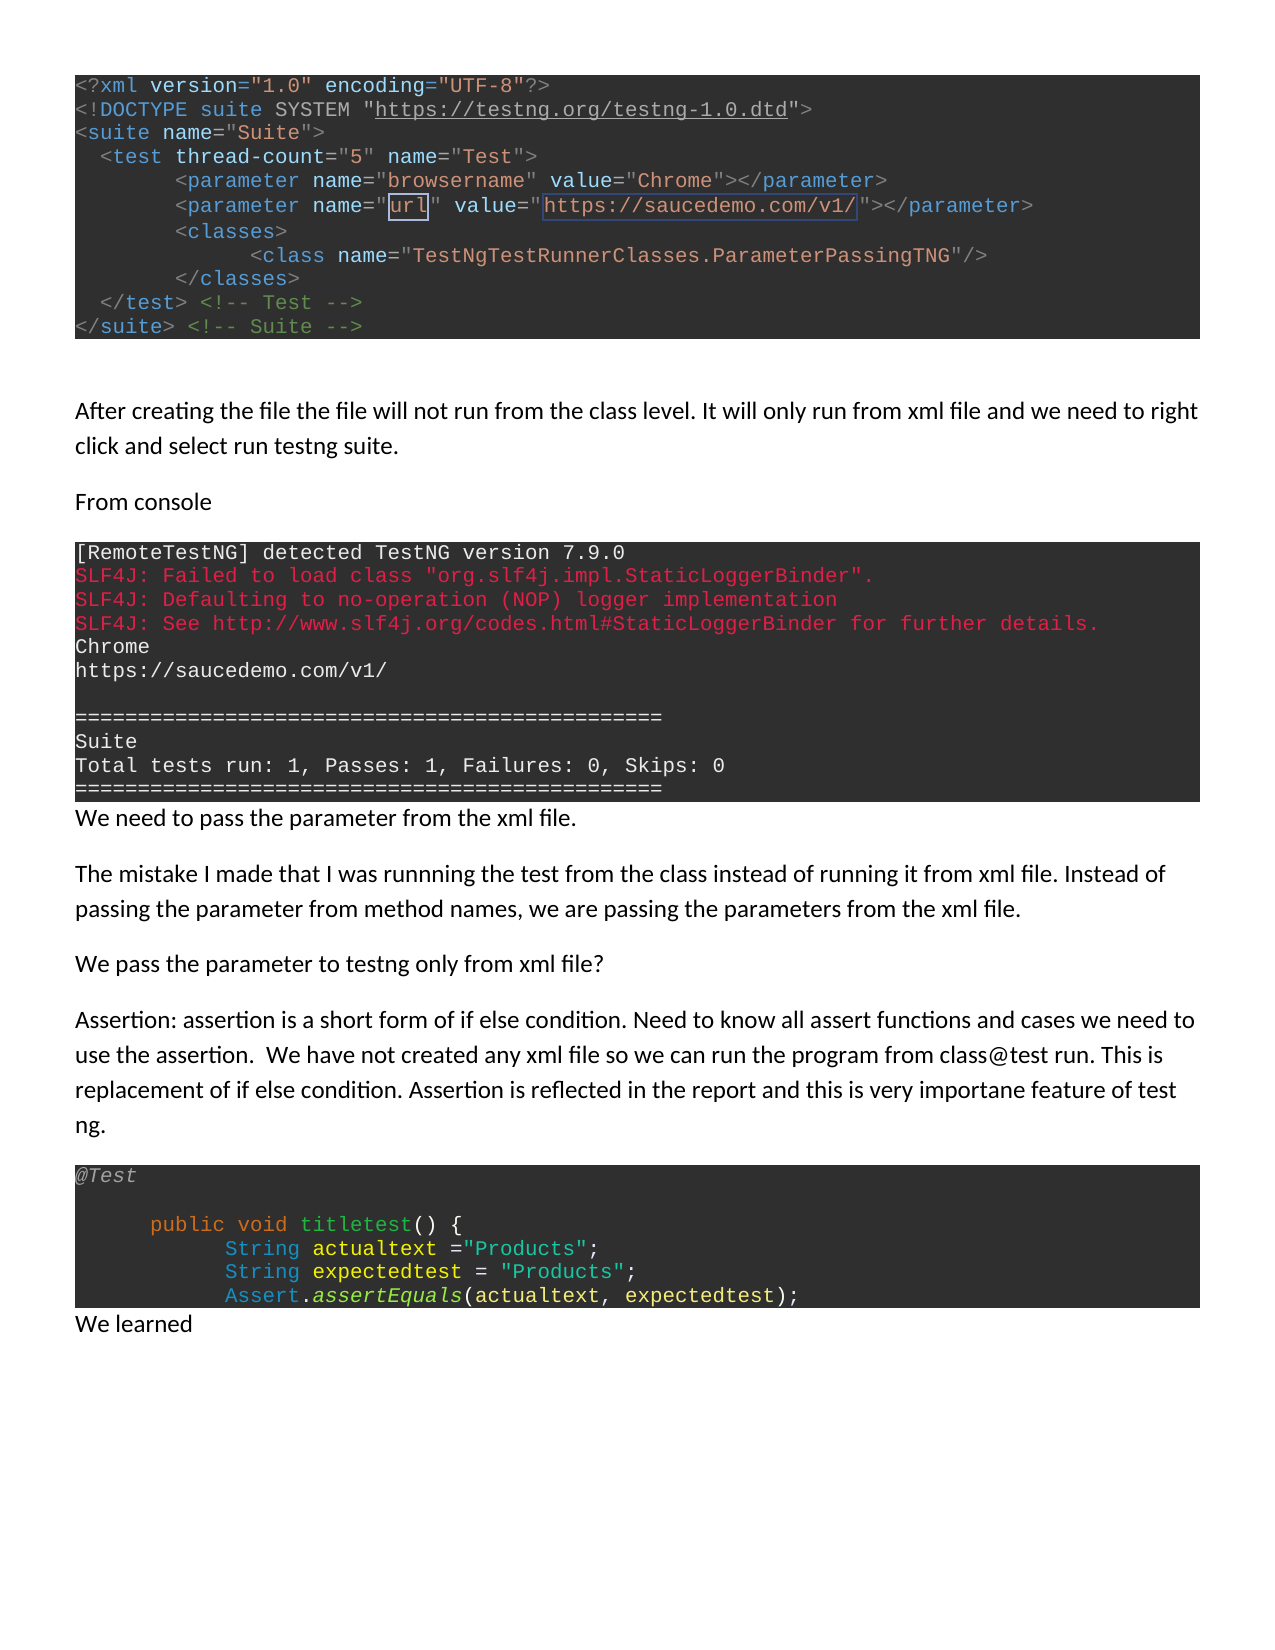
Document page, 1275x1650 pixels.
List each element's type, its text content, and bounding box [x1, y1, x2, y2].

text <parameter name="url" value="https://saucedemo.com/v1/"></parameter> [75, 193, 388, 221]
text String expectedtest = "Products"; [75, 1261, 1200, 1285]
text </suite> <!-- Suite --> [75, 316, 1200, 339]
text https://saucedemo.com/v1/ [75, 660, 1200, 684]
text SLF4J: See http://www.slf4j.org/codes.html#StaticLoggerBinder for further details. [75, 613, 1200, 636]
text =============================================== [75, 778, 1200, 802]
text From console [75, 486, 1200, 516]
text <test thread-count="5" name="Test"> [75, 146, 1200, 169]
text The mistake I made that I was runnning the test from the class instead of running it from xml file. Instead of passing the parameter from method names, we are passing the parameters from the xml file. [75, 858, 1200, 923]
text SLF4J: Defaulting to no-operation (NOP) logger implementation [75, 589, 1200, 613]
text SLF4J: Failed to load class "org.slf4j.impl.StaticLoggerBinder". [75, 565, 1200, 589]
text <?xml version="1.0" encoding="UTF-8"?> [75, 75, 1200, 99]
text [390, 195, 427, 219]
text <parameter name="browsername" value="Chrome"></parameter> [75, 169, 1200, 193]
text Chrome [75, 636, 1200, 660]
text We pass the parameter to testng only from xml file? [75, 948, 1200, 979]
text Total tests run: 1, Passes: 1, Failures: 0, Skips: 0 [75, 754, 1200, 778]
text [RemoteTestNG] detected TestNG version 7.9.0 [75, 542, 1200, 565]
text Suite [75, 731, 1200, 754]
text <parameter name="url" value="https://saucedemo.com/v1/"></parameter> [858, 193, 1200, 221]
text <suite name="Suite"> [75, 122, 1200, 146]
text </classes> [75, 268, 1200, 292]
text @Test [75, 1165, 1200, 1189]
text public void titletest() { [75, 1214, 1200, 1237]
text </test> <!-- Test --> [75, 292, 1200, 316]
text Assert.assertEquals(actualtext, expectedtest); [75, 1285, 1200, 1308]
text <classes> [75, 221, 1200, 245]
text After creating the file the file will not run from the class level. It will only run from xml file and we need to right click and select run testng suite. [75, 395, 1200, 461]
text We need to pass the parameter from the xml file. [75, 802, 1200, 832]
text =============================================== [75, 707, 1200, 731]
text <parameter name="url" value="https://saucedemo.com/v1/"></parameter> [544, 195, 856, 219]
text Assertion: assertion is a short form of if else condition. Need to know all assert functions and cases we need to use the assertion. We have not created any xml file so we can run the program from class@test run. This is replacement of if else condition. Assertion is reflected in the report and this is very importane feature of test ng. [75, 1004, 1200, 1140]
text String actualtext ="Products"; [75, 1237, 1200, 1261]
text <class name="TestNgTestRunnerClasses.ParameterPassingTNG"/> [75, 245, 1200, 268]
text <!DOCTYPE suite SYSTEM "https://testng.org/testng-1.0.dtd"> [75, 99, 1200, 122]
text We learned [75, 1308, 1200, 1339]
